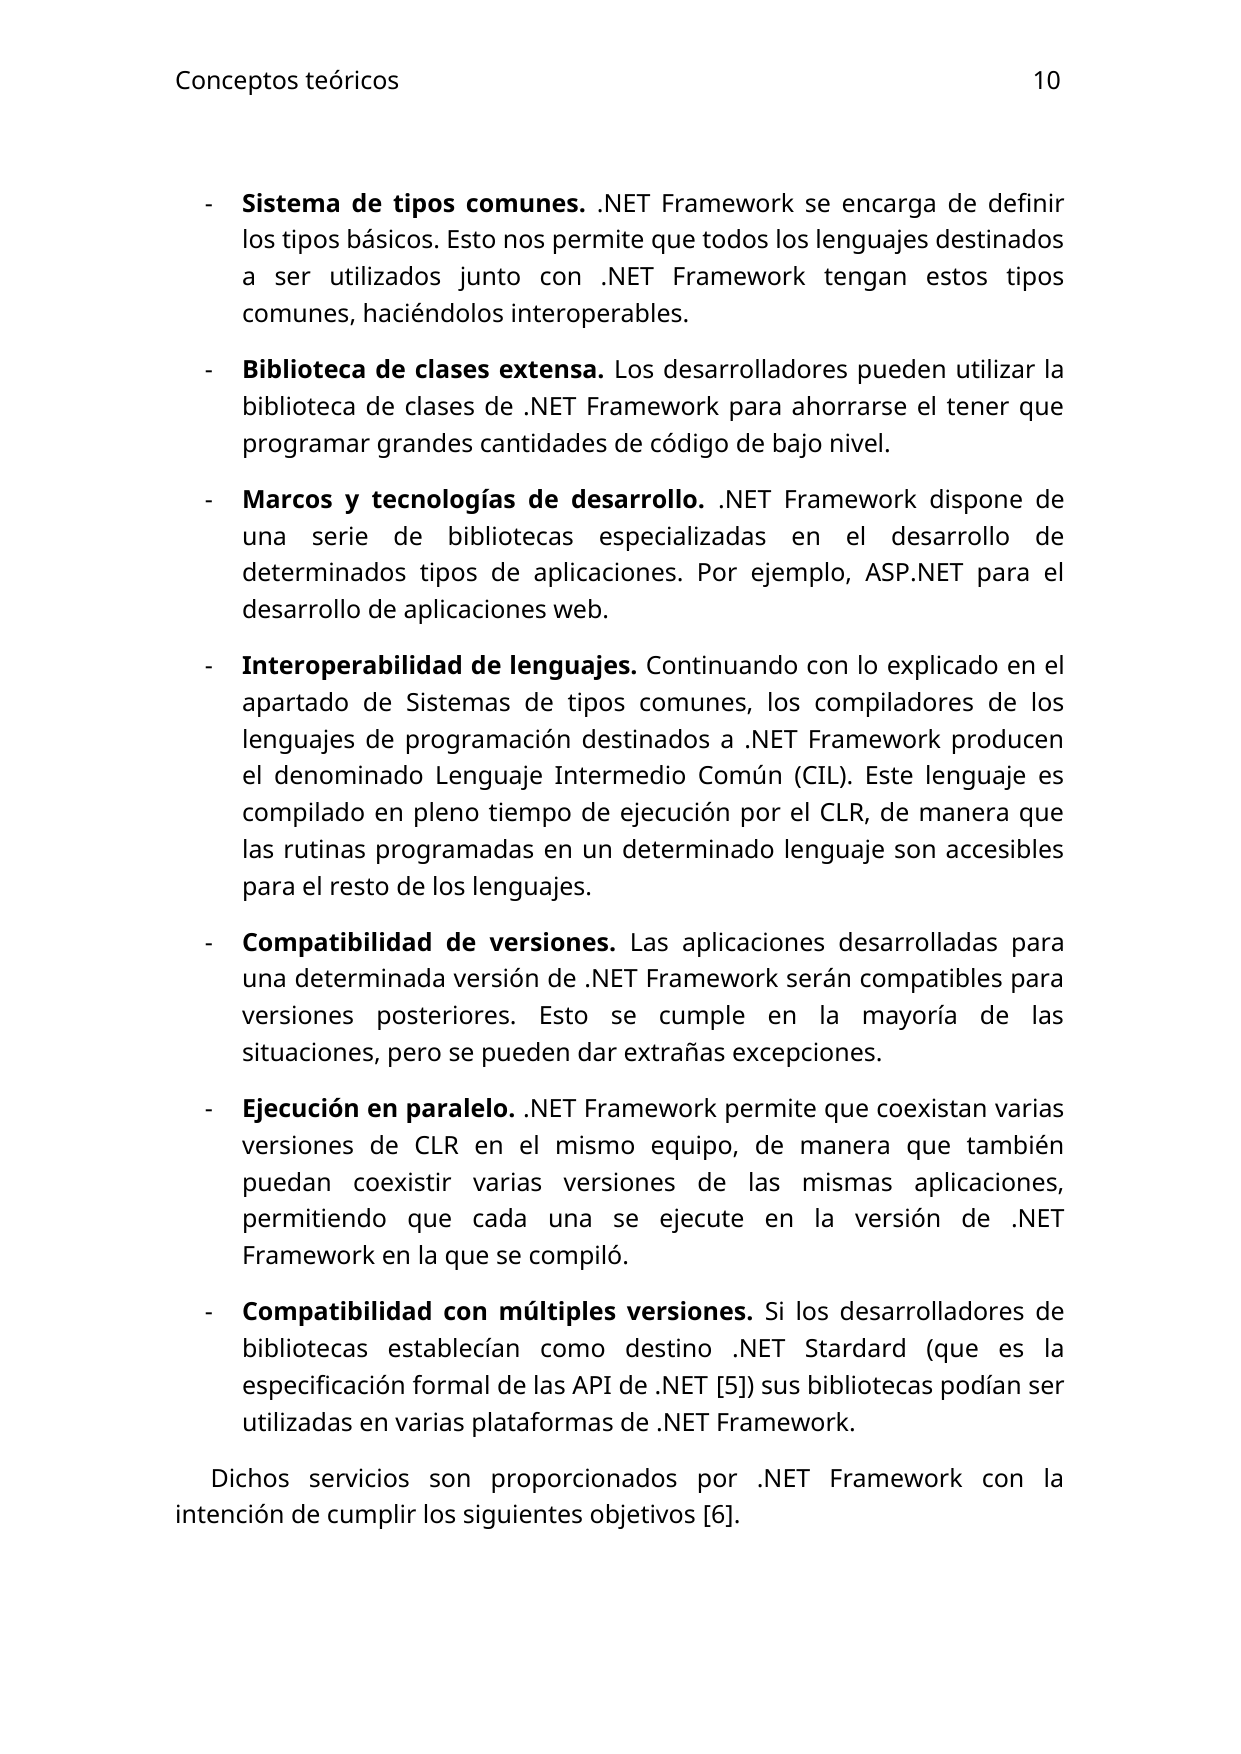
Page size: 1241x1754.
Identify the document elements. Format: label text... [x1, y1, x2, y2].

list Ejecución en paralelo. .NET Framework permite que coexistan varias versiones de CLR en el mismo equipo, de manera que también puedan coexistir varias versiones de las mismas aplicaciones, permitiendo que cada una se ejecute en la versión de .NET Framework en la que se compiló. [204, 1091, 1065, 1272]
text Dichos servicios son proporcionados por .NET Framework con la intención de cumplir los siguientes objetivos [6]. [175, 1460, 1065, 1531]
list Biblioteca de clases extensa. Los desarrolladores pueden utilizar la biblioteca de clases de .NET Framework para ahorrarse el tener que programar grandes cantidades de código de bajo nivel. [204, 352, 1065, 459]
list Sistema de tipos comunes. .NET Framework se encarga de definir los tipos básicos. Esto nos permite que todos los lenguajes destinados a ser utilizados junto con .NET Framework tengan estos tipos comunes, haciéndolos interoperables. [204, 185, 1065, 330]
list Marcos y tecnologías de desarrollo. .NET Framework dispone de una serie de bibliotecas especializadas en el desarrollo de determinados tipos de aplicaciones. Por ejemplo, ASP.NET para el desarrollo de aplicaciones web. [204, 481, 1065, 626]
list Compatibilidad de versiones. Las aplicaciones desarrolladas para una determinada versión de .NET Framework serán compatibles para versiones posteriores. Esto se cumple en la mayoría de las situaciones, pero se pueden dar extrañas excepciones. [204, 924, 1065, 1069]
list Compatibilidad con múltiples versiones. Si los desarrolladores de bibliotecas establecían como destino .NET Stardard (que es la especificación formal de las API de .NET [5]) sus bibliotecas podían ser utilizadas en varias plataformas de .NET Framework. [204, 1294, 1065, 1438]
list Interoperabilidad de lenguajes. Continuando con lo explicado en el apartado de Sistemas de tipos comunes, los compiladores de los lenguajes de programación destinados a .NET Framework producen el denominado Lenguaje Intermedio Común (CIL). Este lenguaje es compilado en pleno tiempo de ejecución por el CLR, de manera que las rutinas programadas en un determinado lenguaje son accesibles para el resto de los lenguajes. [204, 648, 1065, 902]
